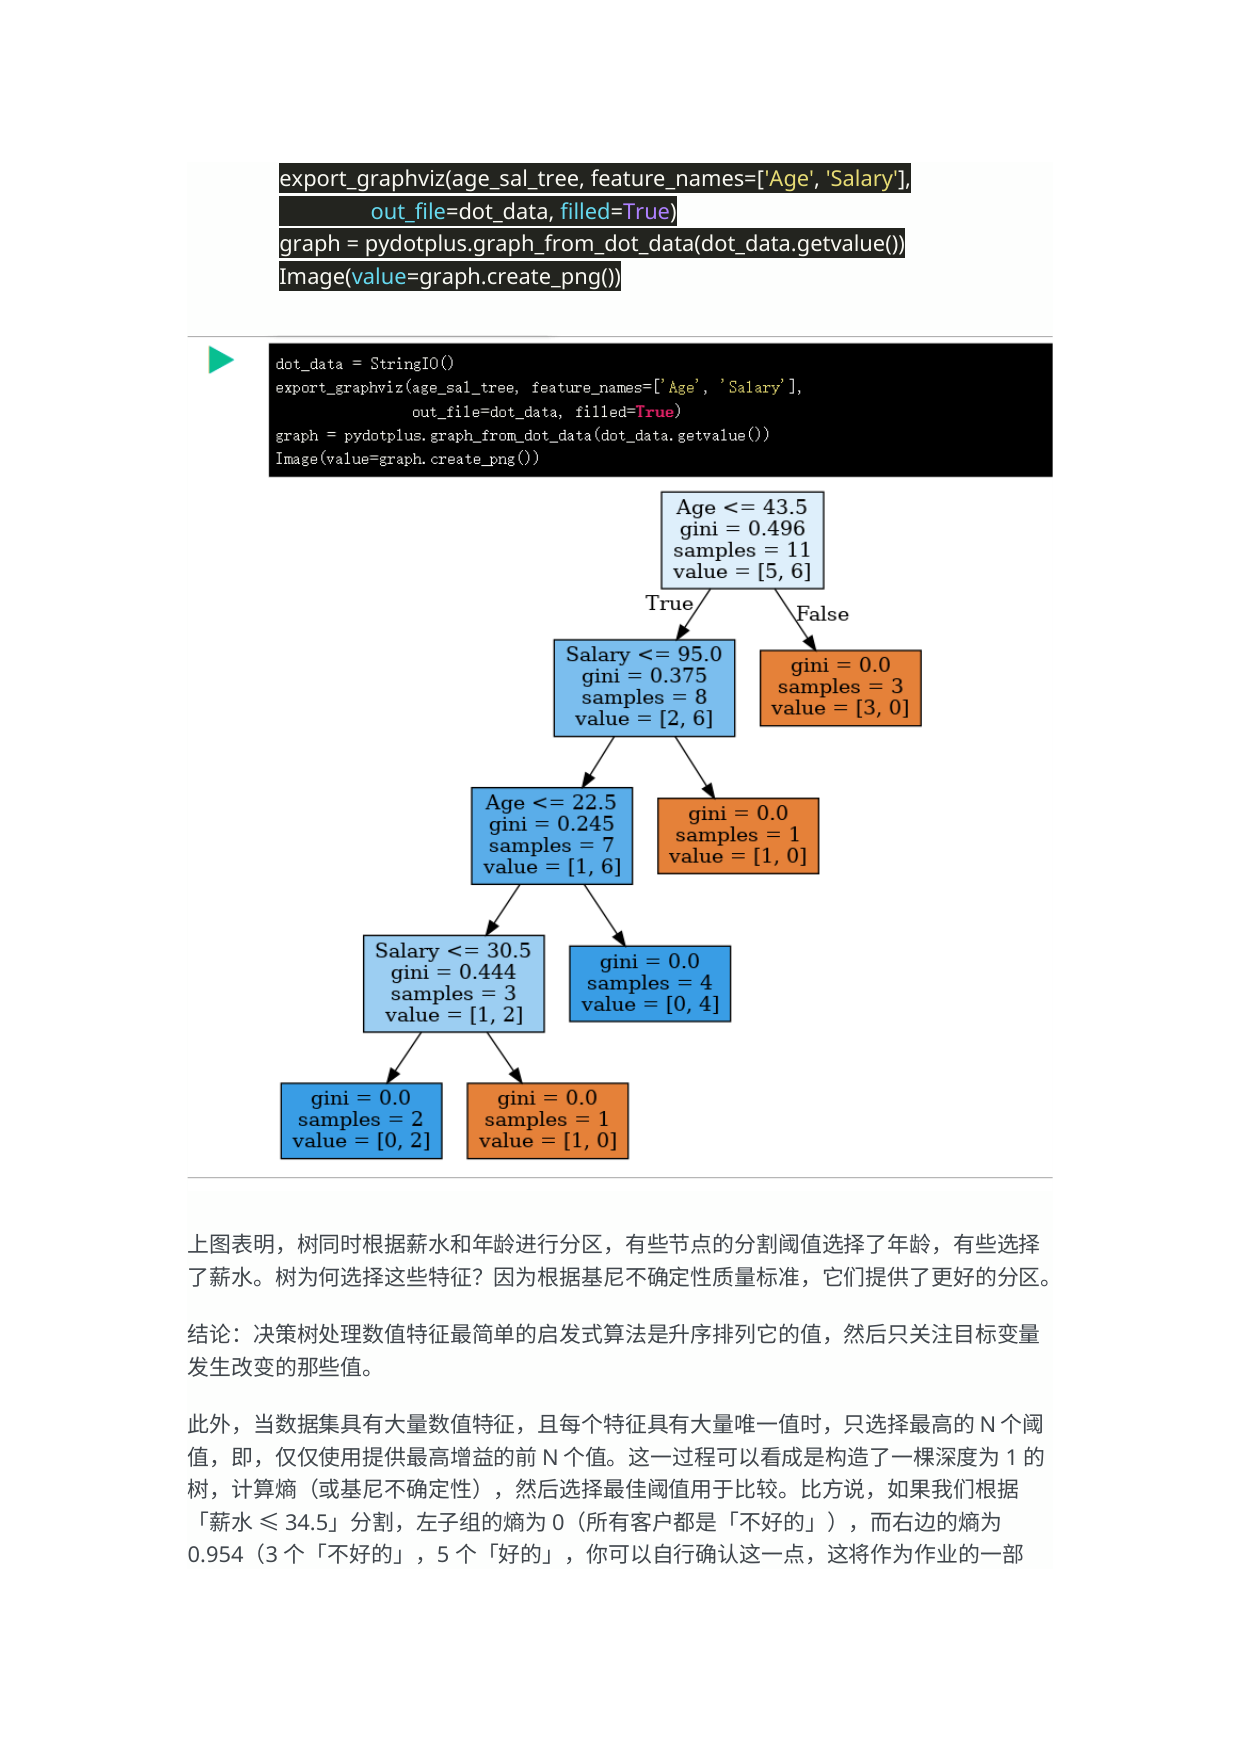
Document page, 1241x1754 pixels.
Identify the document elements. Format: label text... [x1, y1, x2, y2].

text Image(value=graph.create_png()) [187, 259, 1053, 292]
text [187, 1407, 1053, 1569]
text graph = pydotplus.graph_from_dot_data(dot_data.getvalue()) [187, 227, 1053, 259]
text export_graphviz(age_sal_tree, feature_names=['Age', 'Salary'], [187, 162, 1053, 194]
text 上图表明，树同时根据薪水和年龄进行分区，有些节点的分割阈值选择了年龄，有些选择了薪水。树为何选择这些特征？因为根据基尼不确定性质量标准，它们提供了更好的分区。 [187, 1227, 1053, 1292]
text 结论：决策树处理数值特征最简单的启发式算法是升序排列它的值，然后只关注目标变量发生改变的那些值。 [187, 1317, 1053, 1382]
text out_file=dot_data, filled=True) [187, 194, 1053, 227]
picture [187, 335, 1053, 1191]
